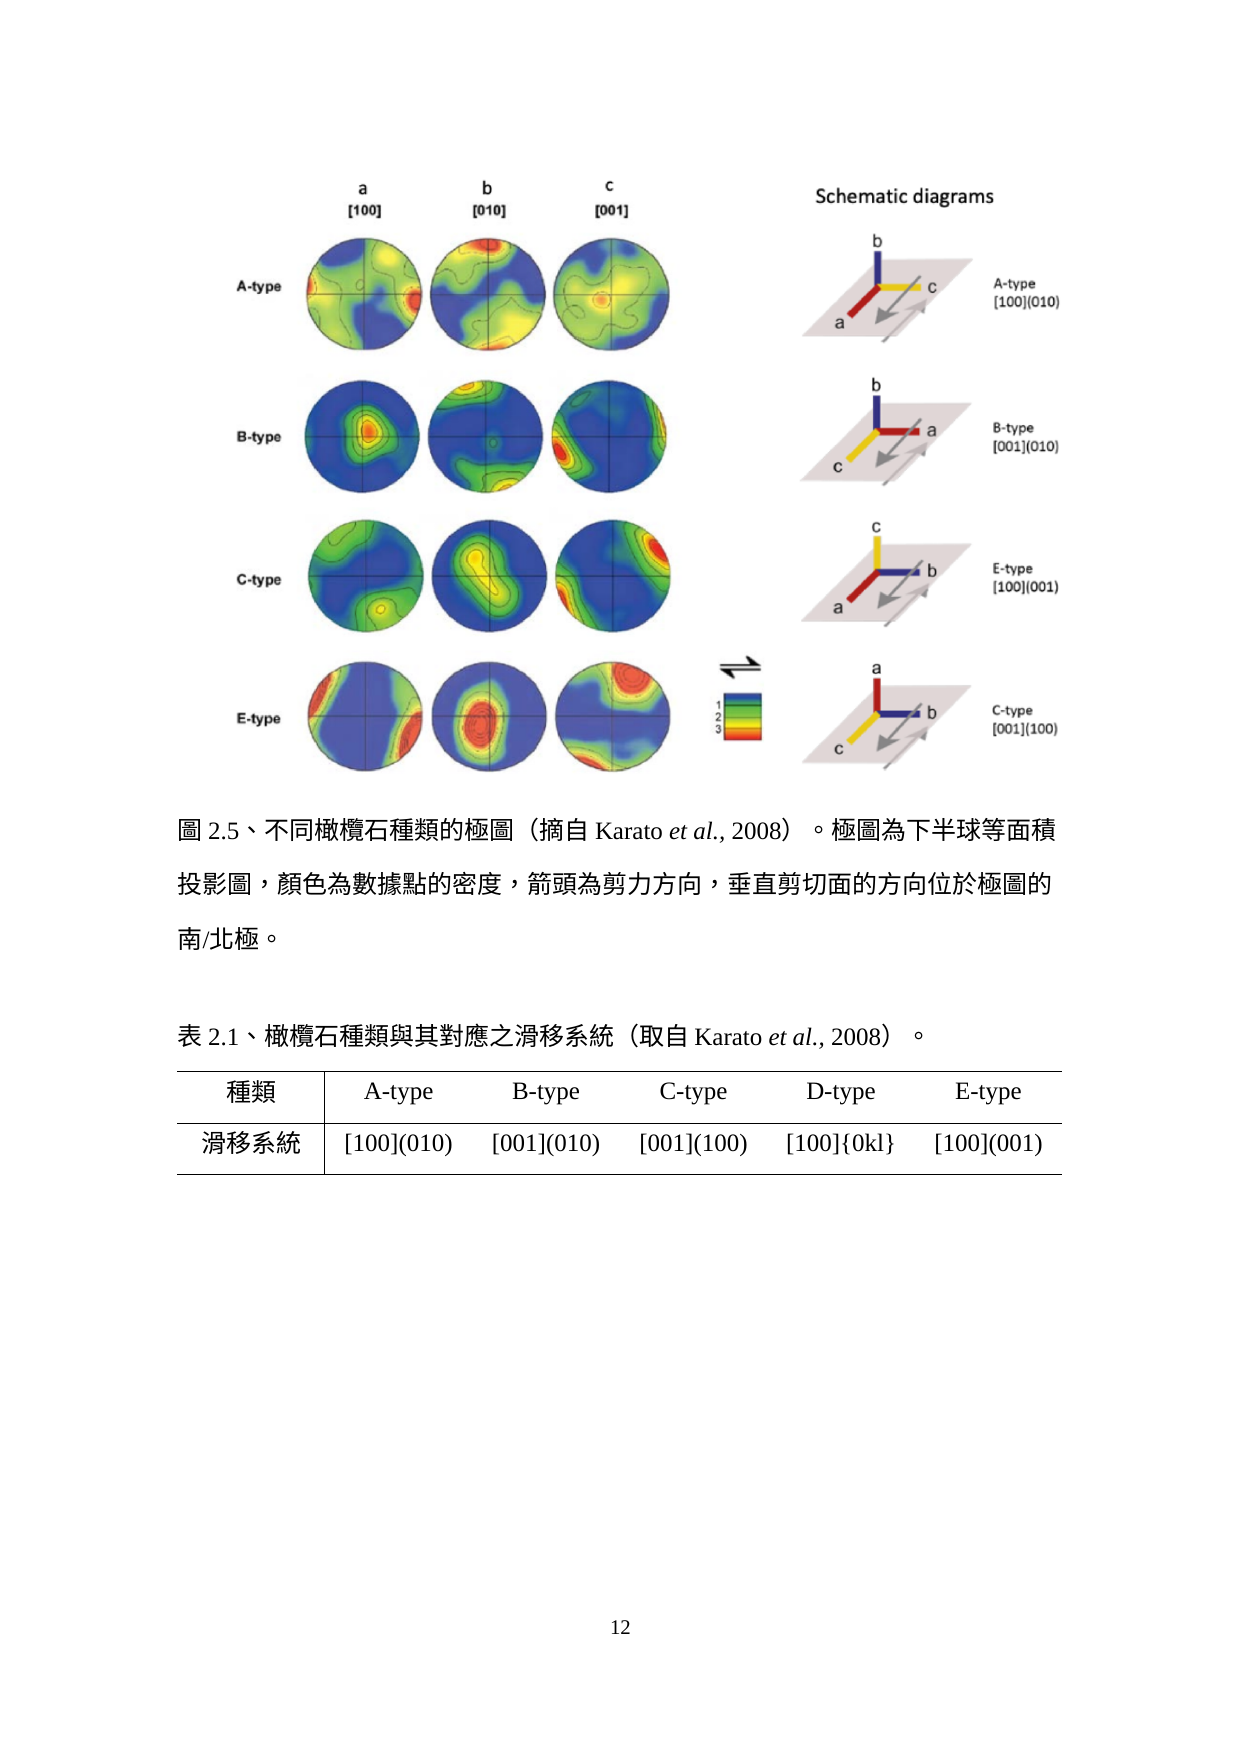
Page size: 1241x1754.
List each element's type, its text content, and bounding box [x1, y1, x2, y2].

table_header E-type [915, 1072, 1062, 1123]
text 圖 2.5、不同橄欖石種類的極圖（摘自 Karato et al., 2008）。極圖為下半球等面積投影圖，顏色為數據點的密度，箭頭為剪力方向，垂直剪切面的方向位於極圖的南/北極。 [177, 811, 1063, 956]
picture [177, 177, 1065, 797]
table_cell [001](100) [620, 1124, 767, 1174]
table_header C-type [620, 1072, 767, 1123]
table_cell 滑移系統 [177, 1124, 324, 1174]
table_cell [001](010) [472, 1124, 619, 1174]
table_cell [100](010) [325, 1124, 472, 1174]
table_header 種類 [177, 1072, 324, 1123]
table_cell [100](001) [915, 1124, 1062, 1174]
table_header A-type [325, 1072, 472, 1123]
table_header B-type [472, 1072, 619, 1123]
table_cell [100]{0kl} [767, 1124, 914, 1174]
text 表 2.1、橄欖石種類與其對應之滑移系統（取自Karato et al., 2008）。 [177, 1017, 1063, 1053]
table_header D-type [767, 1072, 914, 1123]
